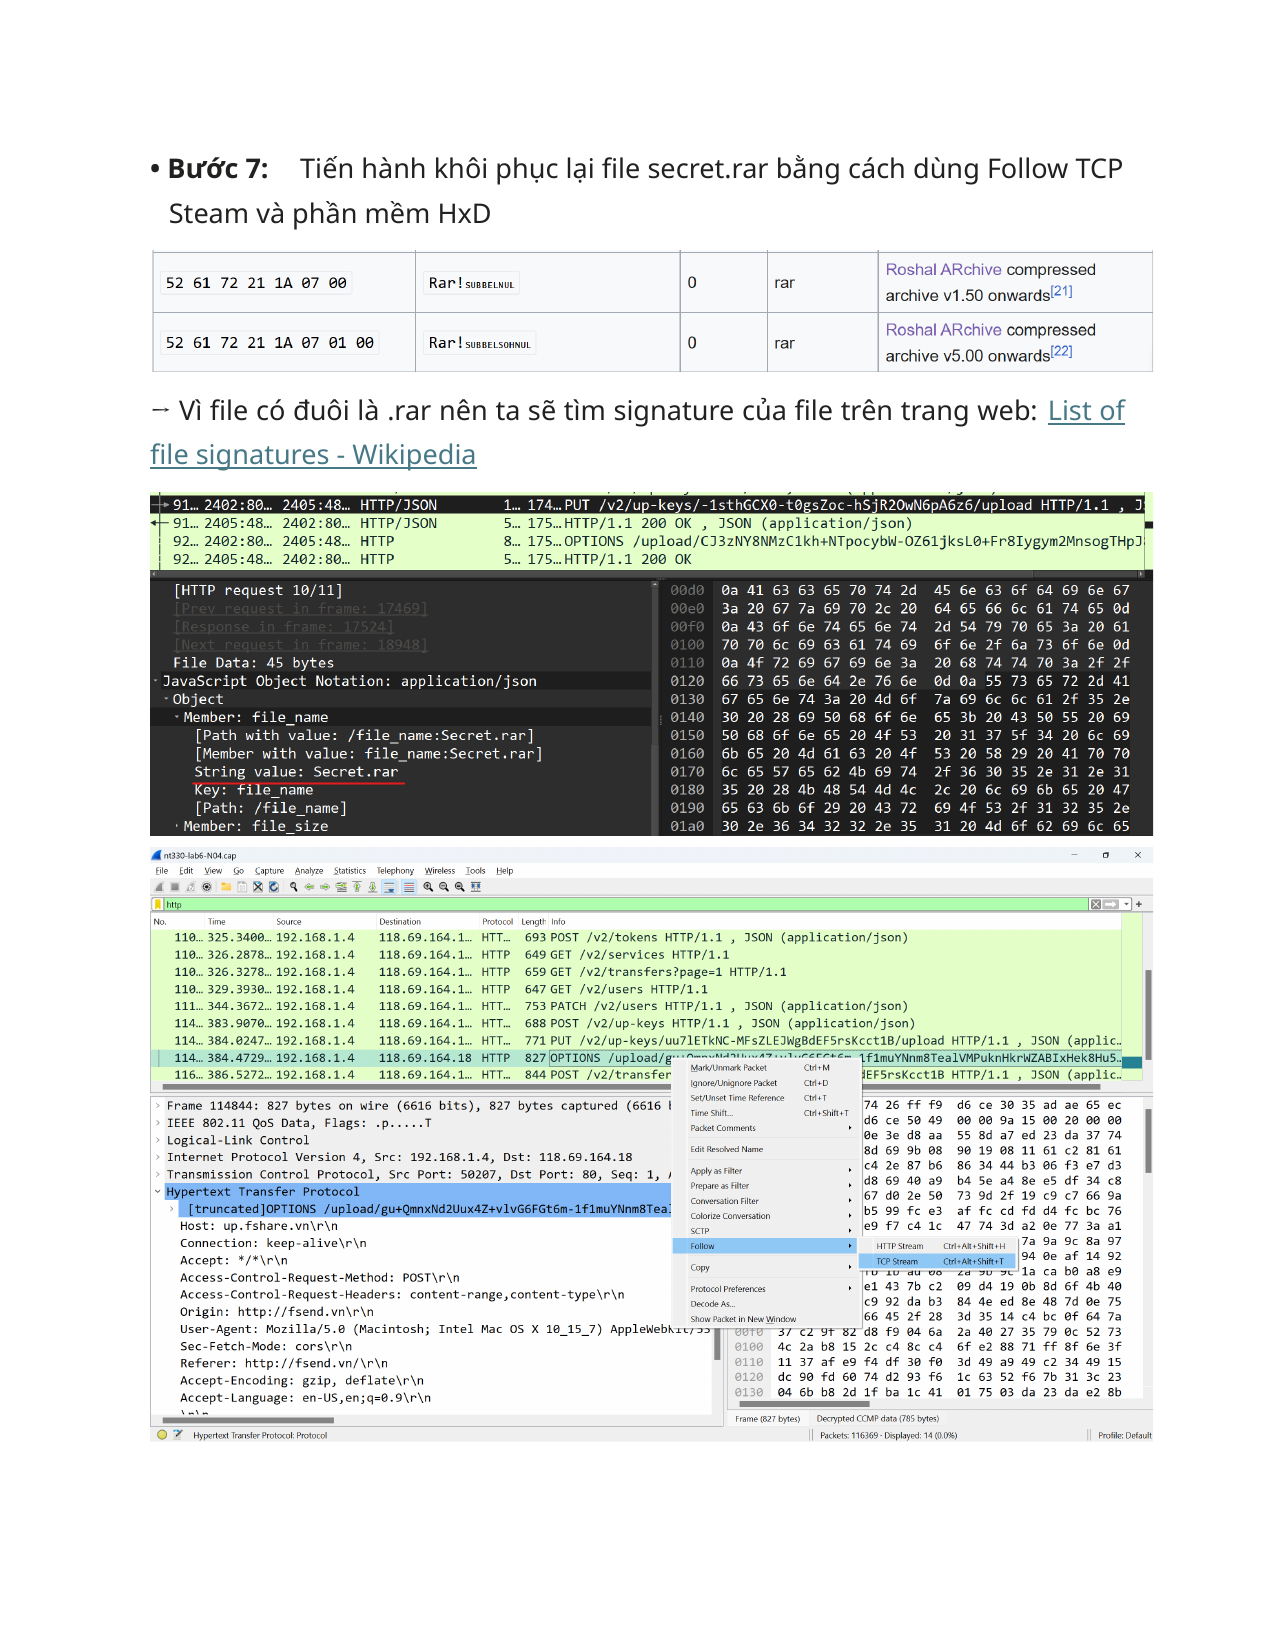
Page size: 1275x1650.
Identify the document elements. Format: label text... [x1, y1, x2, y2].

picture [150, 847, 1154, 1442]
picture [150, 492, 1154, 836]
picture [150, 250, 1154, 372]
text Tiến hành khôi phục lại file secret.rar bằng cách dùng Follow TCP Steam và phần mềm HxD [150, 150, 1125, 231]
text → Vì file có đuôi là .rar nên ta sẽ tìm signature của file trên trang web: List of file signatures - Wikipedia [150, 392, 1125, 473]
